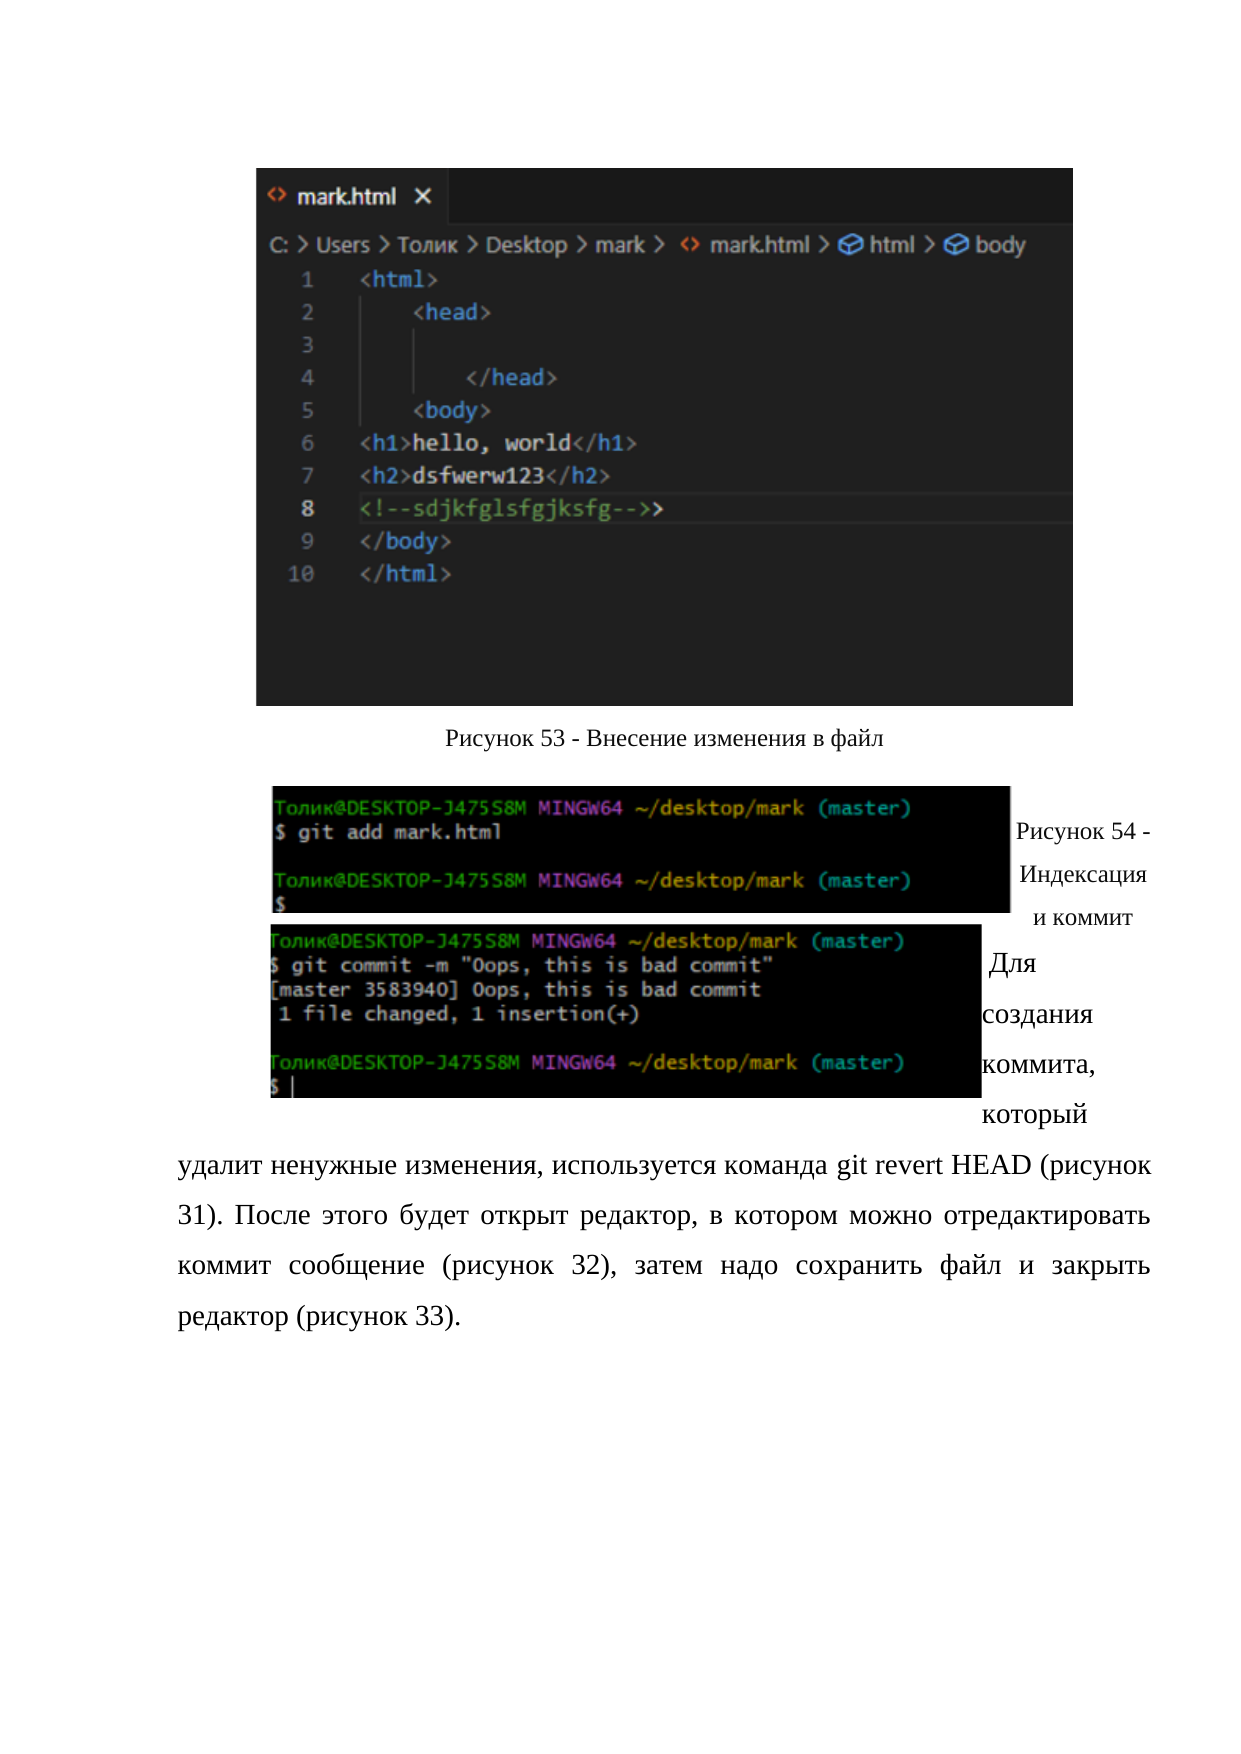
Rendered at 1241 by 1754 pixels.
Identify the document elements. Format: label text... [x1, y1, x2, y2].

picture [270, 924, 982, 1098]
picture [255, 168, 1073, 706]
picture [270, 786, 1015, 913]
